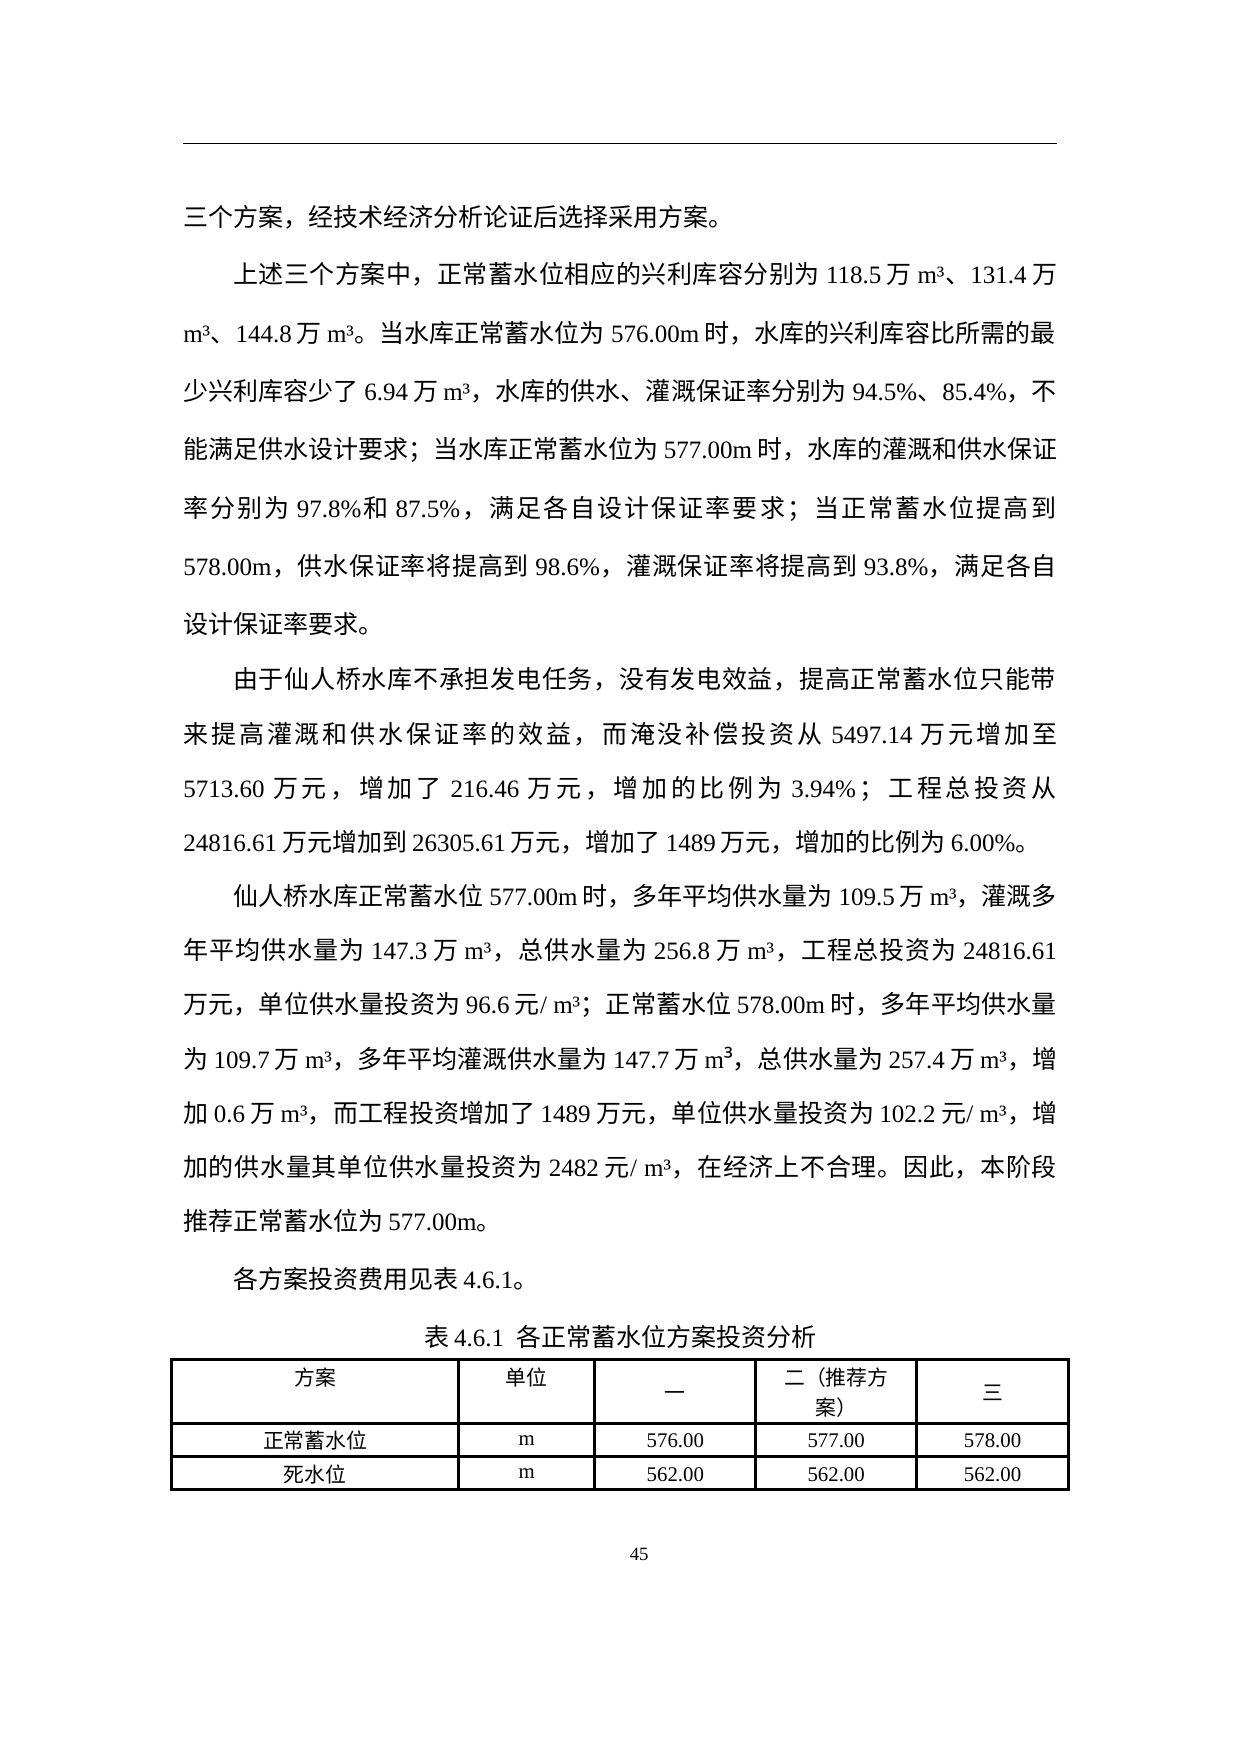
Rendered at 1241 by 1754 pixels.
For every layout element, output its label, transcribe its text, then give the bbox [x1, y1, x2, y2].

text 各方案投资费用见表4.6.1。 [183, 1241, 1057, 1300]
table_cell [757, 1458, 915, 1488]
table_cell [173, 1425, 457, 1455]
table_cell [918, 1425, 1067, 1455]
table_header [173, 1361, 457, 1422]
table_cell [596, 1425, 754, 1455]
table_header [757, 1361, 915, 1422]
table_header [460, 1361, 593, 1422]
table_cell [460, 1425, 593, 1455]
text 由于仙人桥水库不承担发电任务，没有发电效益，提高正常蓄水位只能带来提高灌溉和供水保证率的效益，而淹没补偿投资从5497.14万元增加至5713.60万元，增加了216.46万元，增加的比例为3.94%；工程总投资从24816.61万元增加到26305.61万元，增加了1489万元，增加的比例为6.00%。 [183, 646, 1057, 862]
text 上述三个方案中，正常蓄水位相应的兴利库容分别为118.5万m³、131.4万m³、144.8万m³。当水库正常蓄水位为576.00m时，水库的兴利库容比所需的最少兴利库容少了6.94万m³，水库的供水、灌溉保证率分别为94.5%、85.4%，不能满足供水设计要求；当水库正常蓄水位为577.00m时，水库的灌溉和供水保证率分别为97.8%和87.5%，满足各自设计保证率要求；当正常蓄水位提高到578.00m，供水保证率将提高到98.6%，灌溉保证率将提高到93.8%，满足各自设计保证率要求。 [183, 237, 1057, 646]
text 表4.6.1 各正常蓄水位方案投资分析 [183, 1300, 1057, 1358]
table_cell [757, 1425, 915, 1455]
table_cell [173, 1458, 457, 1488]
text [183, 183, 1057, 237]
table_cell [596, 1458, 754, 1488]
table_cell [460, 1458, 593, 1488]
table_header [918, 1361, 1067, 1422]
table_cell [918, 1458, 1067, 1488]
text 仙人桥水库正常蓄水位577.00m时，多年平均供水量为109.5万m³，灌溉多年平均供水量为147.3万m³，总供水量为256.8万m³，工程总投资为24816.61万元，单位供水量投资为96.6元/ m³；正常蓄水位578.00m时，多年平均供水量为109.7万m³，多年平均灌溉供水量为147.7万m³，总供水量为257.4万m³，增加0.6万m³，而工程投资增加了1489万元，单位供水量投资为102.2元/ m³，增加的供水量其单位供水量投资为2482元/ m³，在经济上不合理。因此，本阶段推荐正常蓄水位为577.00m。 [183, 862, 1057, 1241]
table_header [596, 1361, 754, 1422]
